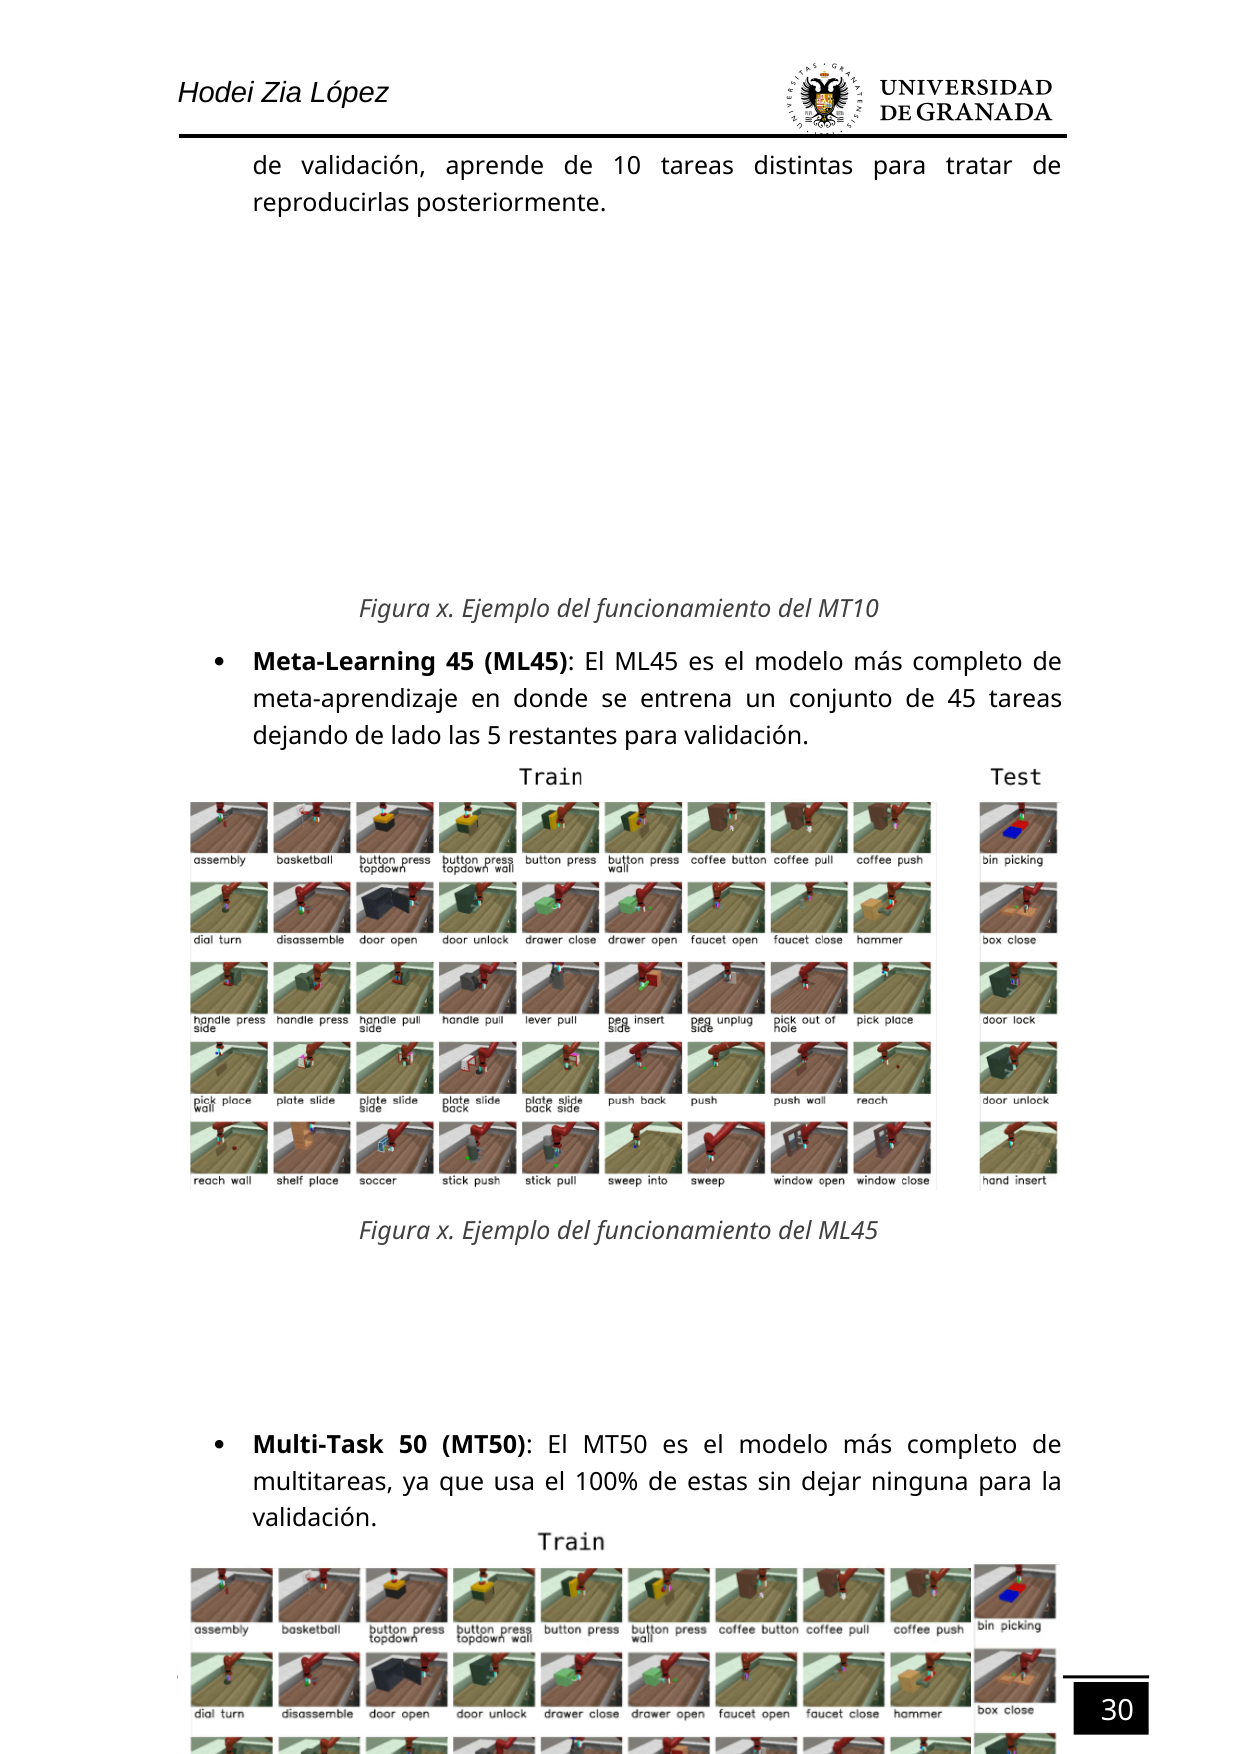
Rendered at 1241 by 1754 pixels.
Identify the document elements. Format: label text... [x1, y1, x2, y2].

list Meta-Learning 45 (ML45): El ML45 es el modelo más completo de meta-aprendizaje en donde se entrena un conjunto de 45 tareas dejando de lado las 5 restantes para validación. [215, 644, 1063, 751]
list Multi-Task 50 (MT50): El MT50 es el modelo más completo de multitareas, ya que usa el 100% de estas sin dejar ninguna para la validación. [215, 1426, 1063, 1534]
picture [177, 1518, 1063, 1754]
picture [777, 56, 1059, 144]
text Figura x. Ejemplo del funcionamiento del ML45 [267, 1213, 973, 1247]
picture [177, 754, 1063, 1191]
text Figura x. Ejemplo del funcionamiento del MT10 [267, 590, 973, 624]
